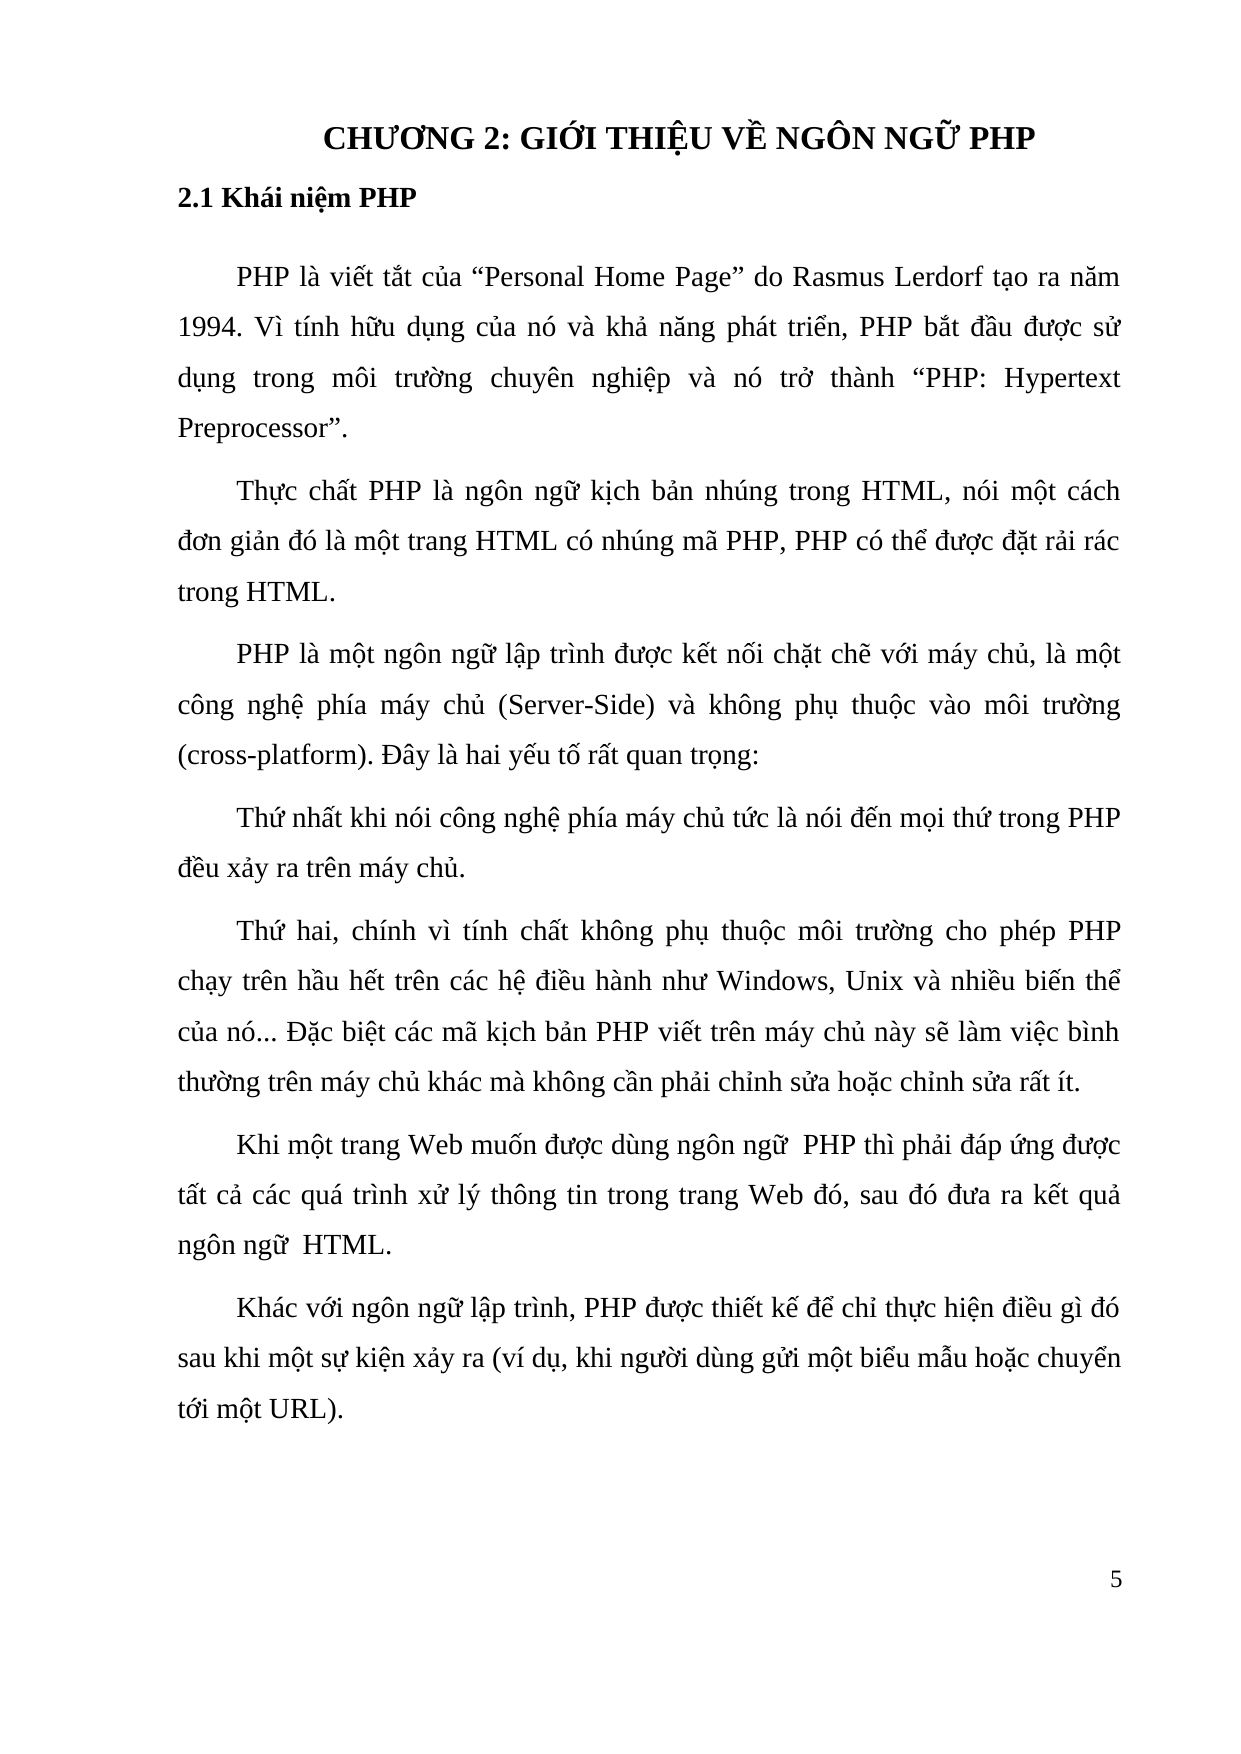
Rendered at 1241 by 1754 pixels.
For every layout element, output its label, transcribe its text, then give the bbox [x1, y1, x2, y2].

subtitle 2.1 Khái niệm PHP [177, 180, 1122, 213]
text Thứ hai, chính vì tính chất không phụ thuộc môi trường cho phép PHP chạy trên hầu hết trên các hệ điều hành như Windows, Unix và nhiều biến thể của nó... Đặc biệt các mã kịch bản PHP viết trên máy chủ này sẽ làm việc bình thường trên máy chủ khác mà không cần phải chỉnh sửa hoặc chỉnh sửa rất ít. [177, 913, 1122, 1097]
text Khác với ngôn ngữ lập trình, PHP được thiết kế để chỉ thực hiện điều gì đó sau khi một sự kiện xảy ra (ví dụ, khi người dùng gửi một biểu mẫu hoặc chuyển tới một URL). [177, 1290, 1122, 1424]
text PHP là một ngôn ngữ lập trình được kết nối chặt chẽ với máy chủ, là một công nghệ phía máy chủ (Server-Side) và không phụ thuộc vào môi trường (cross-platform). Đây là hai yếu tố rất quan trọng: [177, 636, 1122, 771]
text Khi một trang Web muốn được dùng ngôn ngữ PHP thì phải đáp ứng được tất cả các quá trình xử lý thông tin trong trang Web đó, sau đó đưa ra kết quả ngôn ngữ HTML. [177, 1127, 1122, 1261]
text Thứ nhất khi nói công nghệ phía máy chủ tức là nói đến mọi thứ trong PHP đều xảy ra trên máy chủ. [177, 800, 1122, 884]
text Thực chất PHP là ngôn ngữ kịch bản nhúng trong HTML, nói một cách đơn giản đó là một trang HTML có nhúng mã PHP, PHP có thể được đặt rải rác trong HTML. [177, 473, 1122, 607]
subtitle CHƯƠNG 2: GIỚI THIỆU VỀ NGÔN NGỮ PHP [177, 118, 1122, 156]
text PHP là viết tắt của “Personal Home Page” do Rasmus Lerdorf tạo ra năm 1994. Vì tính hữu dụng của nó và khả năng phát triển, PHP bắt đầu được sử dụng trong môi trường chuyên nghiệp và nó trở thành “PHP: Hypertext Preprocessor”. [177, 259, 1122, 444]
